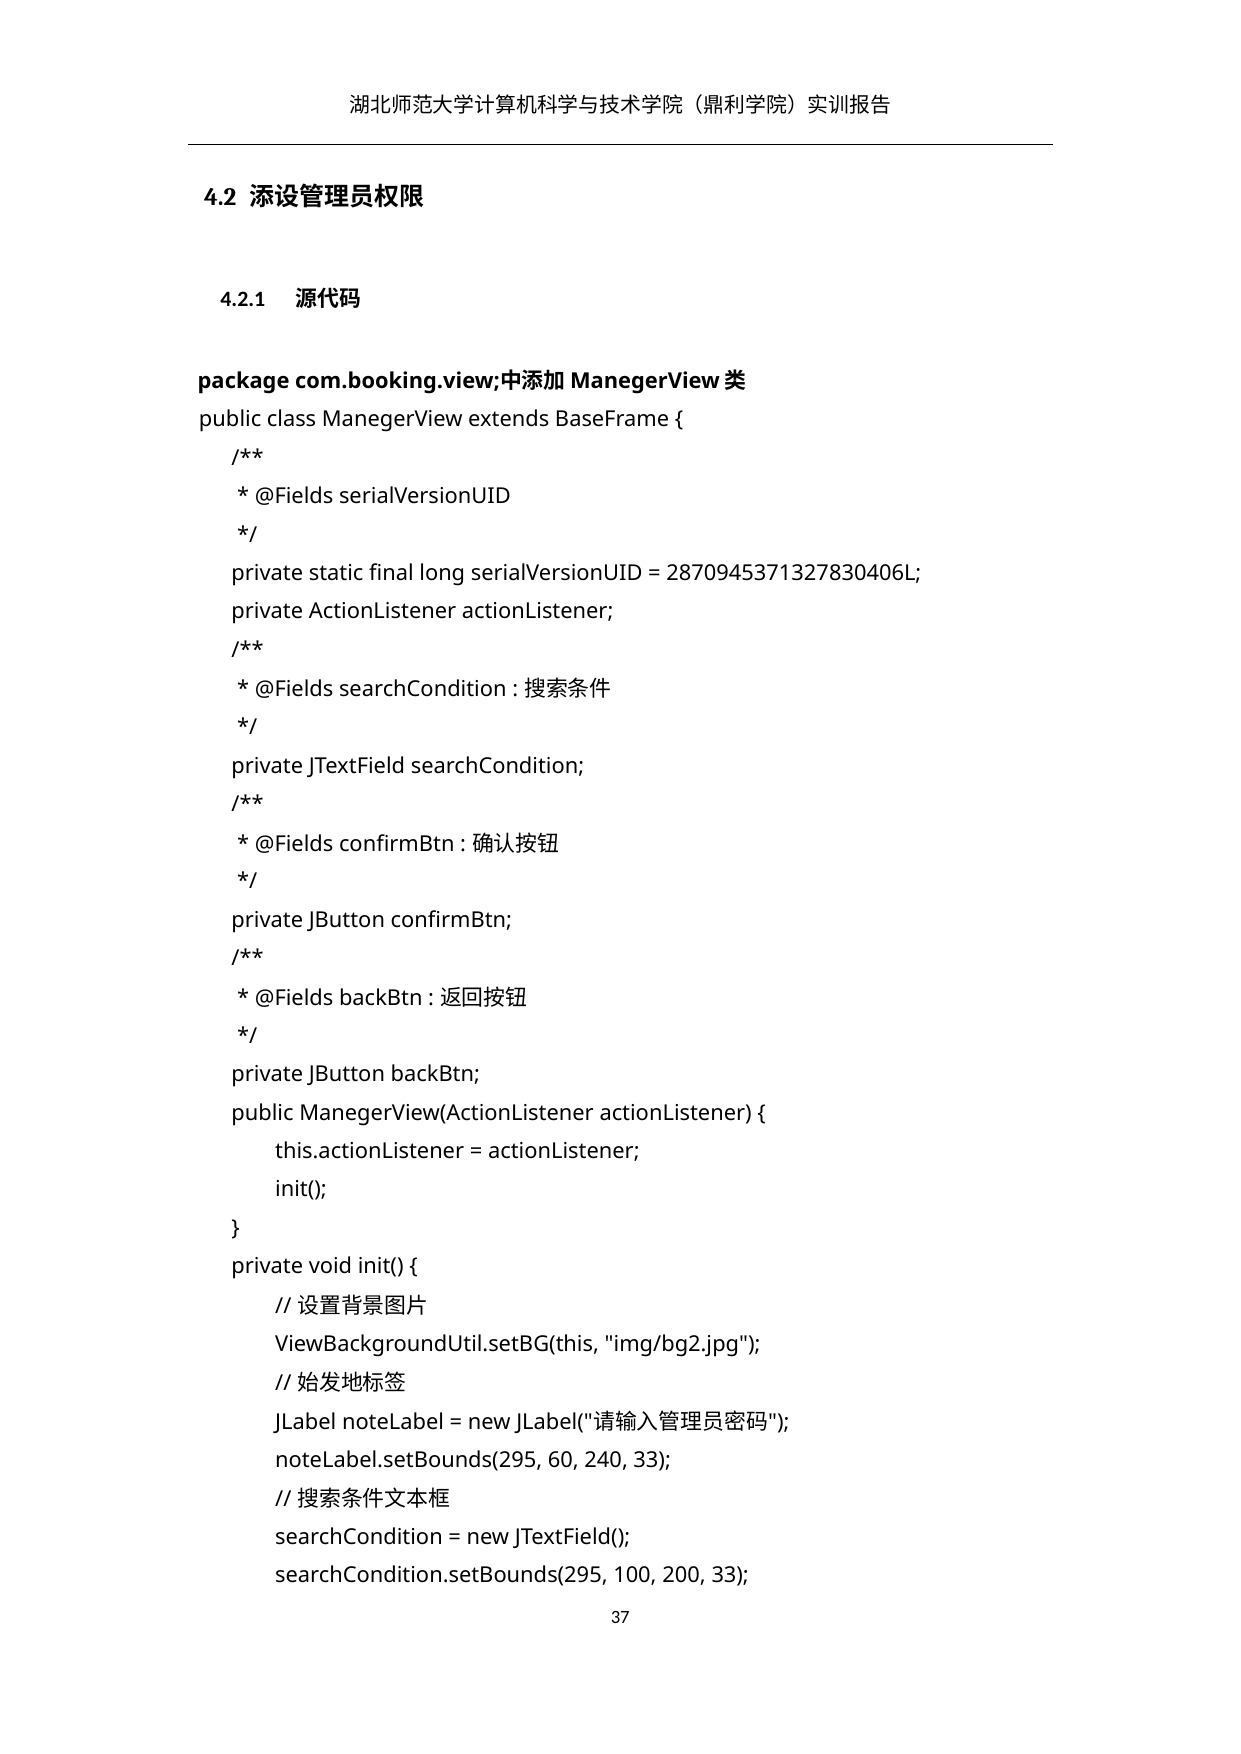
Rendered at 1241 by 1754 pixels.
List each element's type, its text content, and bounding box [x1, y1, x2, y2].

text ViewBackgroundUtil.setBG(this, "img/bg2.jpg"); [187, 1326, 1053, 1359]
text private ActionListener actionListener; [187, 594, 1053, 627]
text } [187, 1210, 1053, 1243]
text // 搜索条件文本框 [187, 1481, 1053, 1513]
text /** [187, 440, 1053, 473]
text /** [187, 787, 1053, 819]
text */ [187, 1018, 1053, 1051]
text private JButton backBtn; [187, 1057, 1053, 1089]
subtitle 源代码 [220, 281, 1053, 313]
text * @Fields searchCondition : 搜索条件 [187, 671, 1053, 703]
text * @Fields serialVersionUID [187, 479, 1053, 511]
text private void init() { [187, 1249, 1053, 1281]
text init(); [187, 1172, 1053, 1204]
text */ [187, 517, 1053, 550]
text /** [187, 941, 1053, 973]
text // 设置背景图片 [187, 1287, 1053, 1320]
subtitle 添设管理员权限 [204, 162, 1053, 227]
text private JButton confirmBtn; [187, 902, 1053, 935]
text public ManegerView(ActionListener actionListener) { [187, 1095, 1053, 1128]
text private static final long serialVersionUID = 2870945371327830406L; [187, 556, 1053, 588]
text searchCondition = new JTextField(); [187, 1519, 1053, 1552]
text this.actionListener = actionListener; [187, 1133, 1053, 1166]
text JLabel noteLabel = new JLabel("请输入管理员密码"); [187, 1403, 1053, 1436]
text noteLabel.setBounds(295, 60, 240, 33); [187, 1442, 1053, 1475]
text searchCondition.setBounds(295, 100, 200, 33); [187, 1558, 1053, 1591]
text */ [187, 864, 1053, 897]
text // 始发地标签 [187, 1364, 1053, 1397]
text /** [187, 633, 1053, 665]
text package com.booking.view;中添加ManegerView类 [187, 363, 1053, 396]
text */ [187, 710, 1053, 742]
text private JTextField searchCondition; [187, 748, 1053, 781]
text * @Fields backBtn : 返回按钮 [187, 979, 1053, 1012]
text * @Fields confirmBtn : 确认按钮 [187, 825, 1053, 858]
text public class ManegerView extends BaseFrame { [187, 402, 1053, 434]
